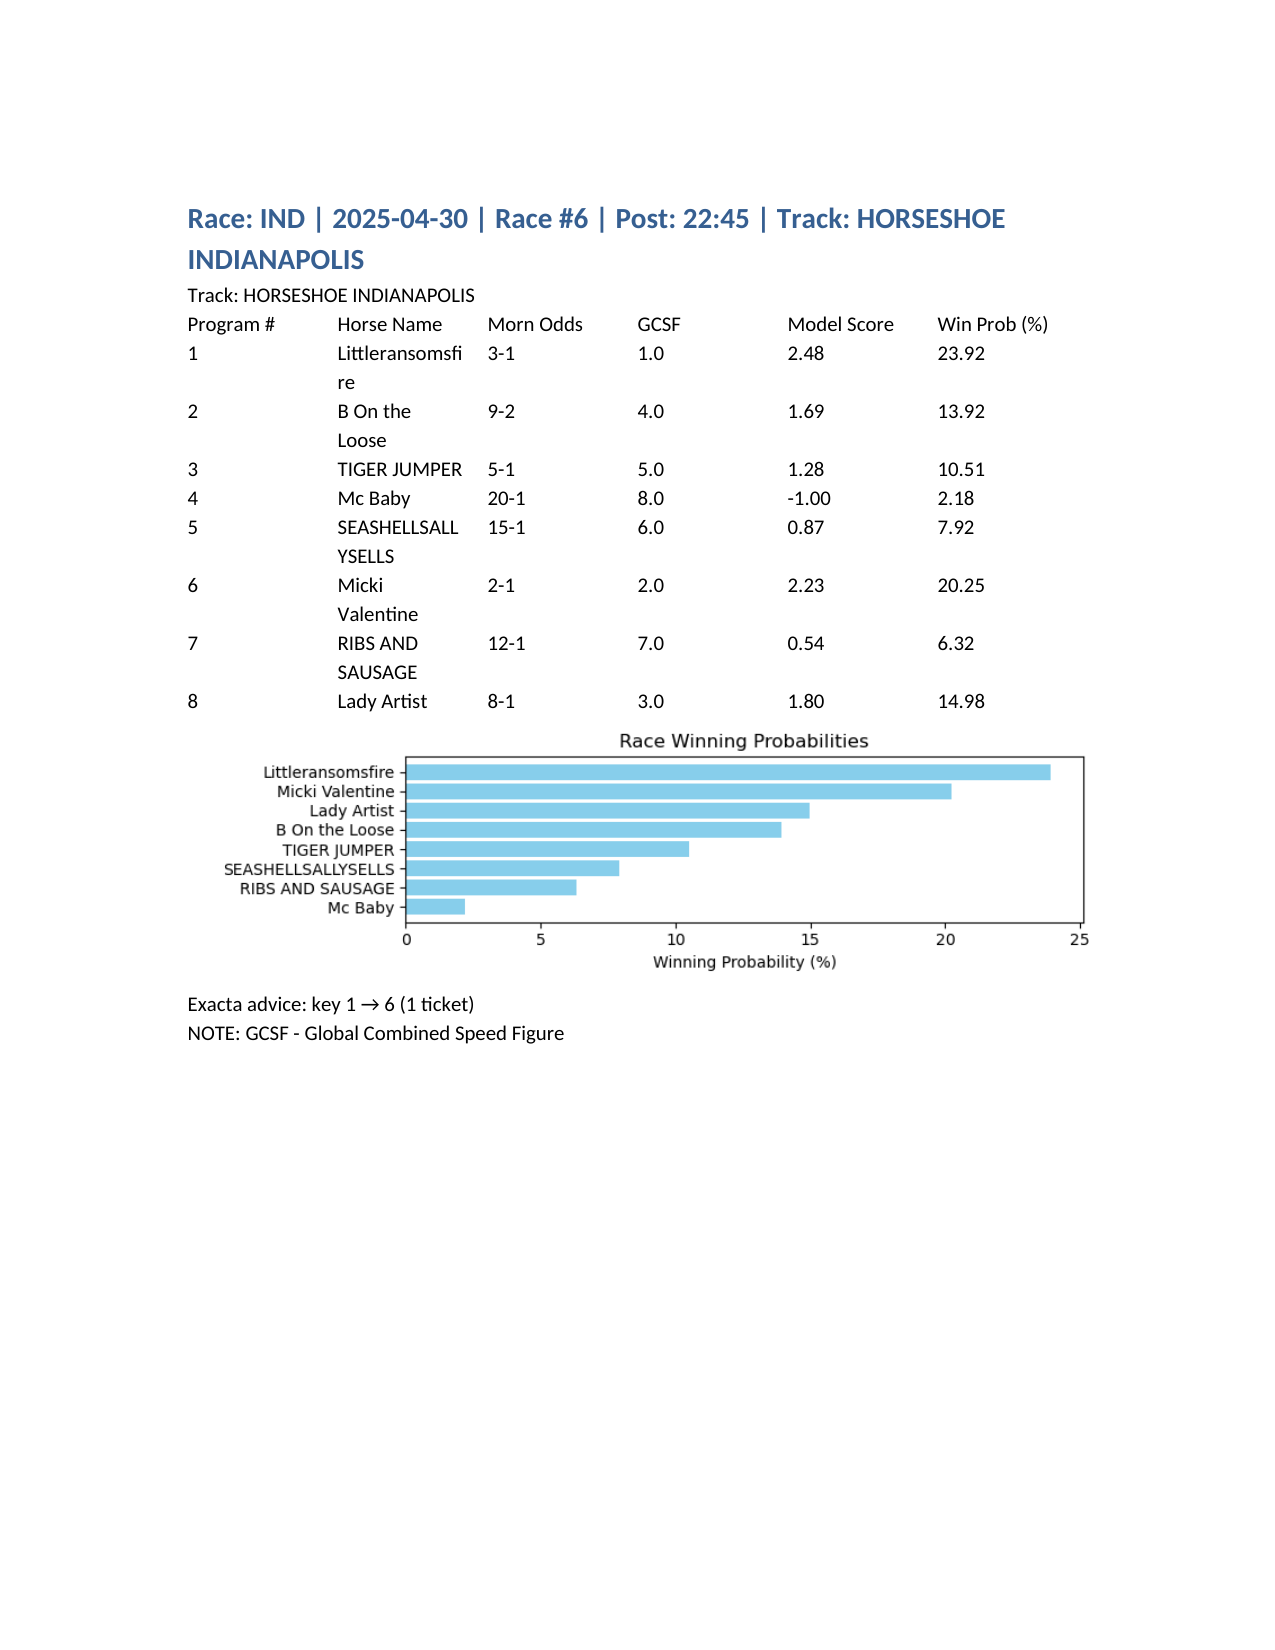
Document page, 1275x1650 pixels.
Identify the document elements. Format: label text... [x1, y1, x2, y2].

text Exacta advice: key 1 → 6 (1 ticket) [187, 991, 1087, 1017]
text NOTE: GCSF - Global Combined Speed Figure [187, 1020, 1087, 1046]
text Track: HORSESHOE INDIANAPOLIS [187, 282, 1087, 307]
subtitle Race: IND | 2025-04-30 | Race #6 | Post: 22:45 | Track: HORSESHOE INDIANAPOLIS [187, 200, 1087, 277]
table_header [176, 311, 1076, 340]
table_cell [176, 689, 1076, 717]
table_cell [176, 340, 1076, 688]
picture [206, 717, 1107, 988]
